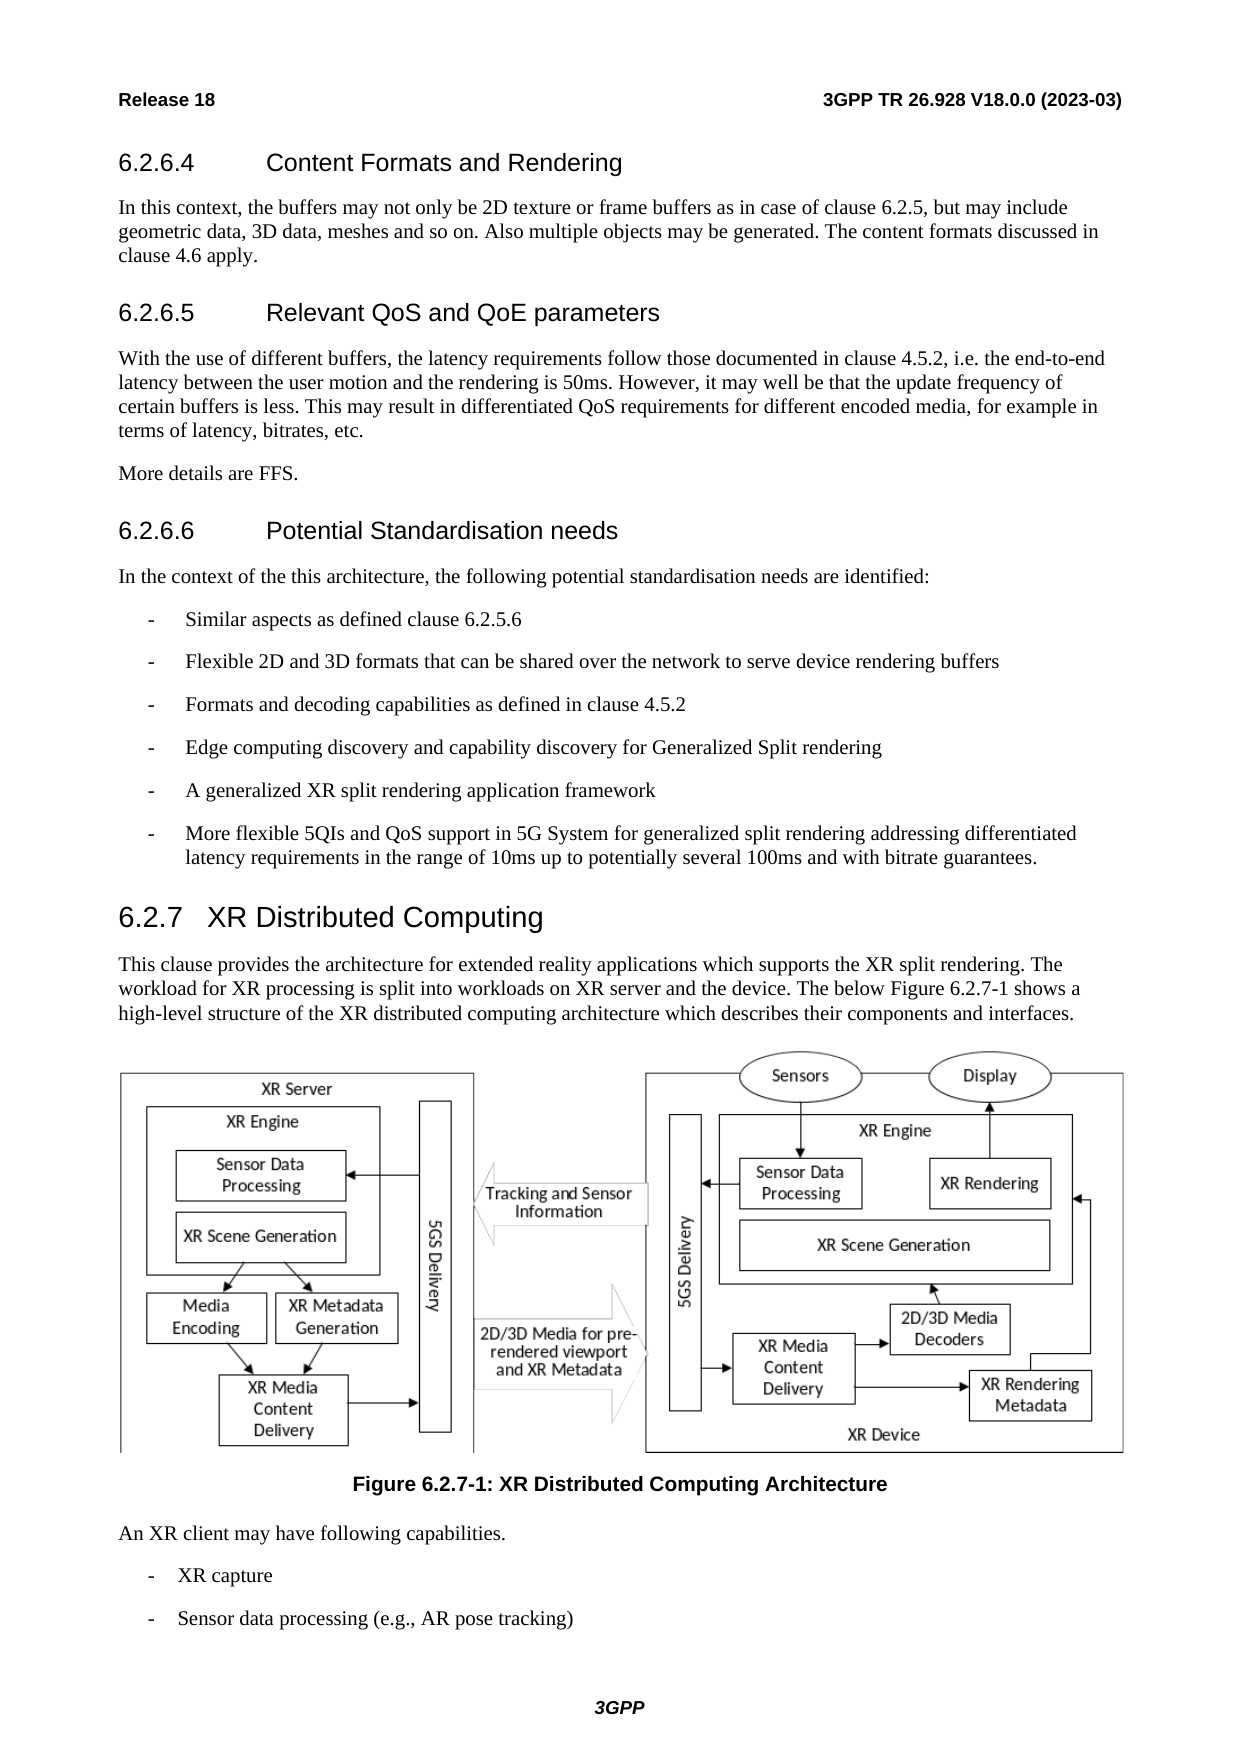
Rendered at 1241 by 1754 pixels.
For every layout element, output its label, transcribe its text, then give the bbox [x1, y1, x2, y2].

text - Sensor data processing (e.g., AR pose tracking) [148, 1606, 1122, 1630]
text This clause provides the architecture for extended reality applications which supports the XR split rendering. The workload for XR processing is split into workloads on XR server and the device. The below Figure 6.2.7-1 shows a high-level structure of the XR distributed computing architecture which describes their components and interfaces. [118, 952, 1122, 1024]
text Figure 6.2.7-1: XR Distributed Computing Architecture [118, 1472, 1122, 1496]
subtitle 6.2.6.5 Relevant QoS and QoE parameters [118, 298, 1122, 327]
subtitle 6.2.6.4 Content Formats and Rendering [118, 147, 1122, 176]
list Similar aspects as defined clause 6.2.5.6 [148, 607, 1122, 631]
list Flexible 2D and 3D formats that can be shared over the network to serve device rendering buffers [148, 649, 1122, 673]
text With the use of different buffers, the latency requirements follow those documented in clause 4.5.2, i.e. the end-to-end latency between the user motion and the rendering is 50ms. However, it may well be that the update frequency of certain buffers is less. This may result in differentiated QoS requirements for different encoded media, for example in terms of latency, bitrates, etc. [118, 346, 1122, 442]
text More details are FFS. [118, 461, 1122, 485]
text An XR client may have following capabilities. [118, 1521, 1122, 1544]
list Edge computing discovery and capability discovery for Generalized Split rendering [148, 735, 1122, 759]
list A generalized XR split rendering application framework [148, 778, 1122, 802]
text In this context, the buffers may not only be 2D texture or frame buffers as in case of clause 6.2.5, but may include geometric data, 3D data, meshes and so on. Also multiple objects may be generated. The content formats discussed in clause 4.6 apply. [118, 195, 1122, 267]
list Formats and decoding capabilities as defined in clause 4.5.2 [148, 692, 1122, 716]
subtitle 6.2.6.6 Potential Standardisation needs [118, 516, 1122, 545]
text - XR capture [148, 1563, 1122, 1587]
text In the context of the this architecture, the following potential standardisation needs are identified: [118, 564, 1122, 588]
list More flexible 5QIs and QoS support in 5G System for generalized split rendering addressing differentiated latency requirements in the range of 10ms up to potentially several 100ms and with bitrate guarantees. [148, 821, 1122, 869]
subtitle 6.2.7 XR Distributed Computing [118, 900, 1122, 933]
